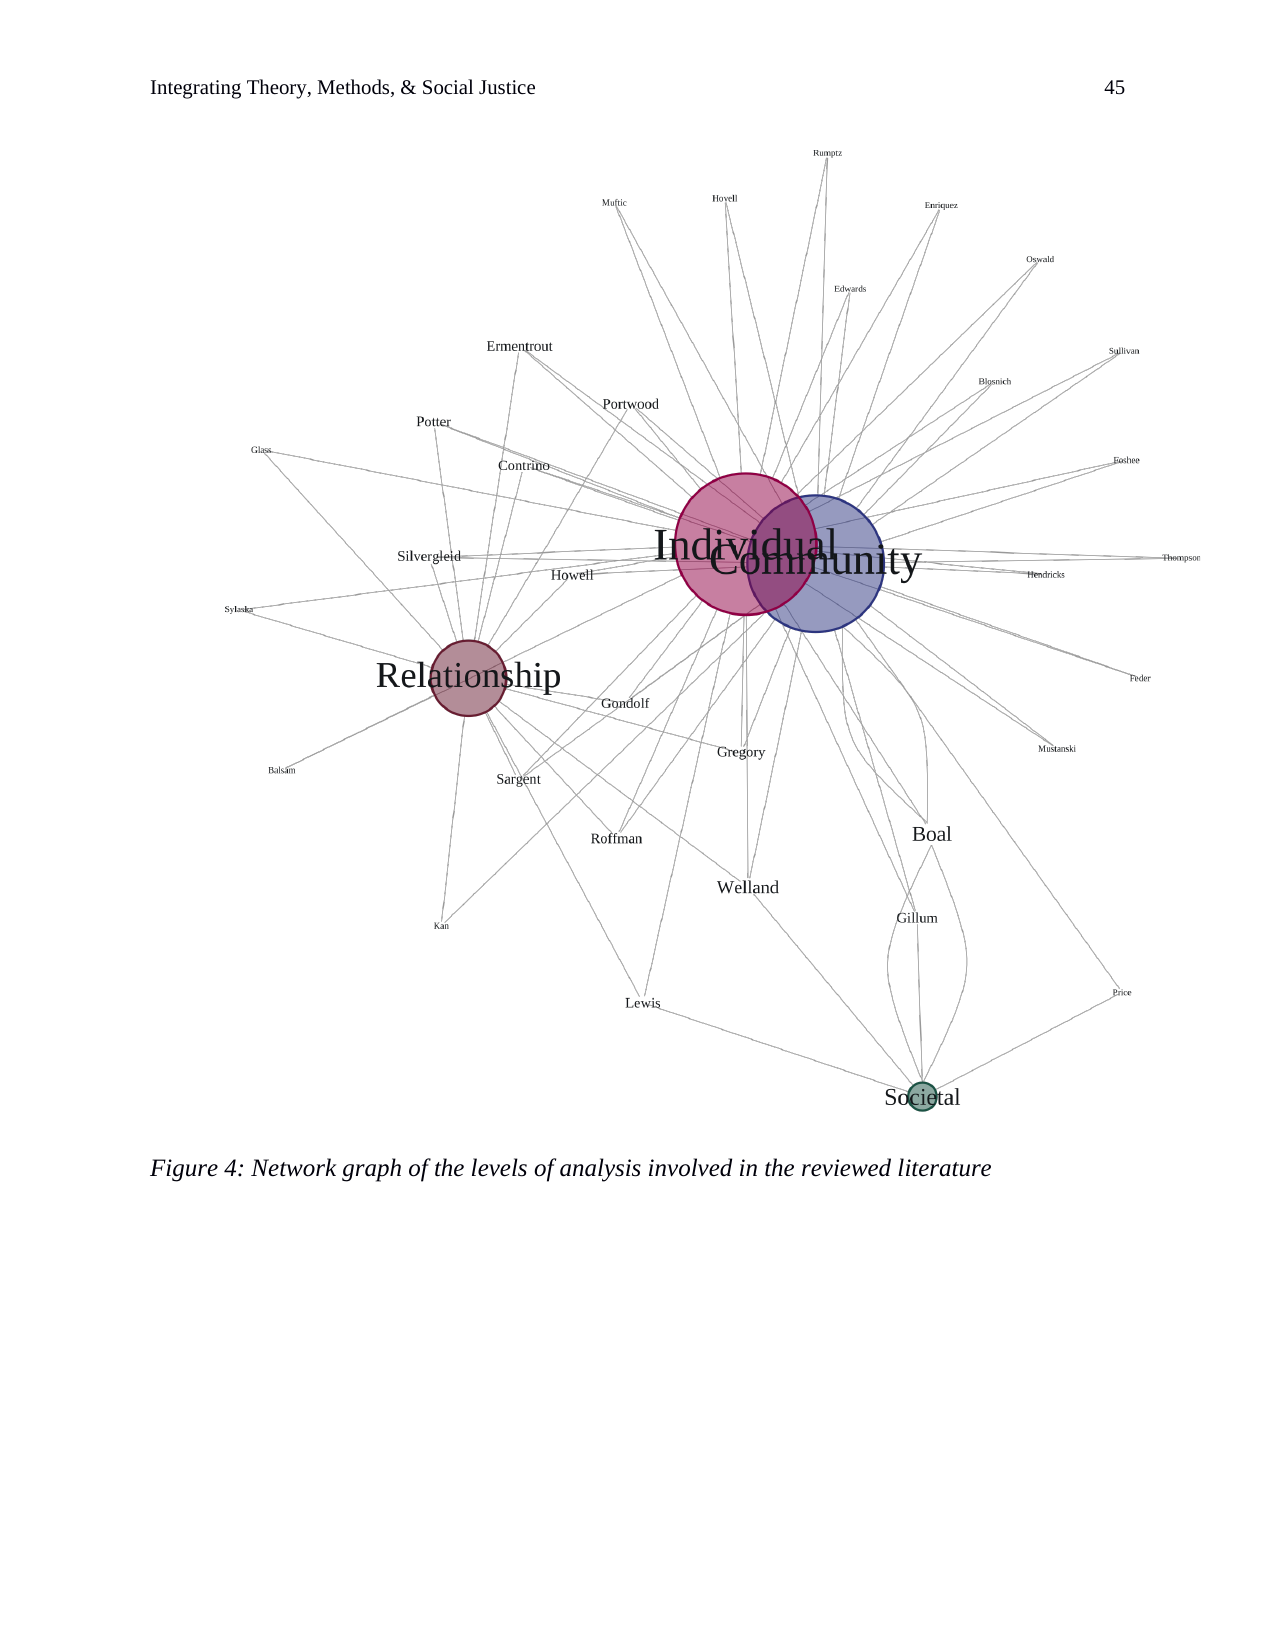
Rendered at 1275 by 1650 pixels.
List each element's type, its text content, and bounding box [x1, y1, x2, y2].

picture [225, 150, 1200, 1112]
text Figure 4: Network graph of the levels of analysis involved in the reviewed literature [150, 1153, 1125, 1182]
